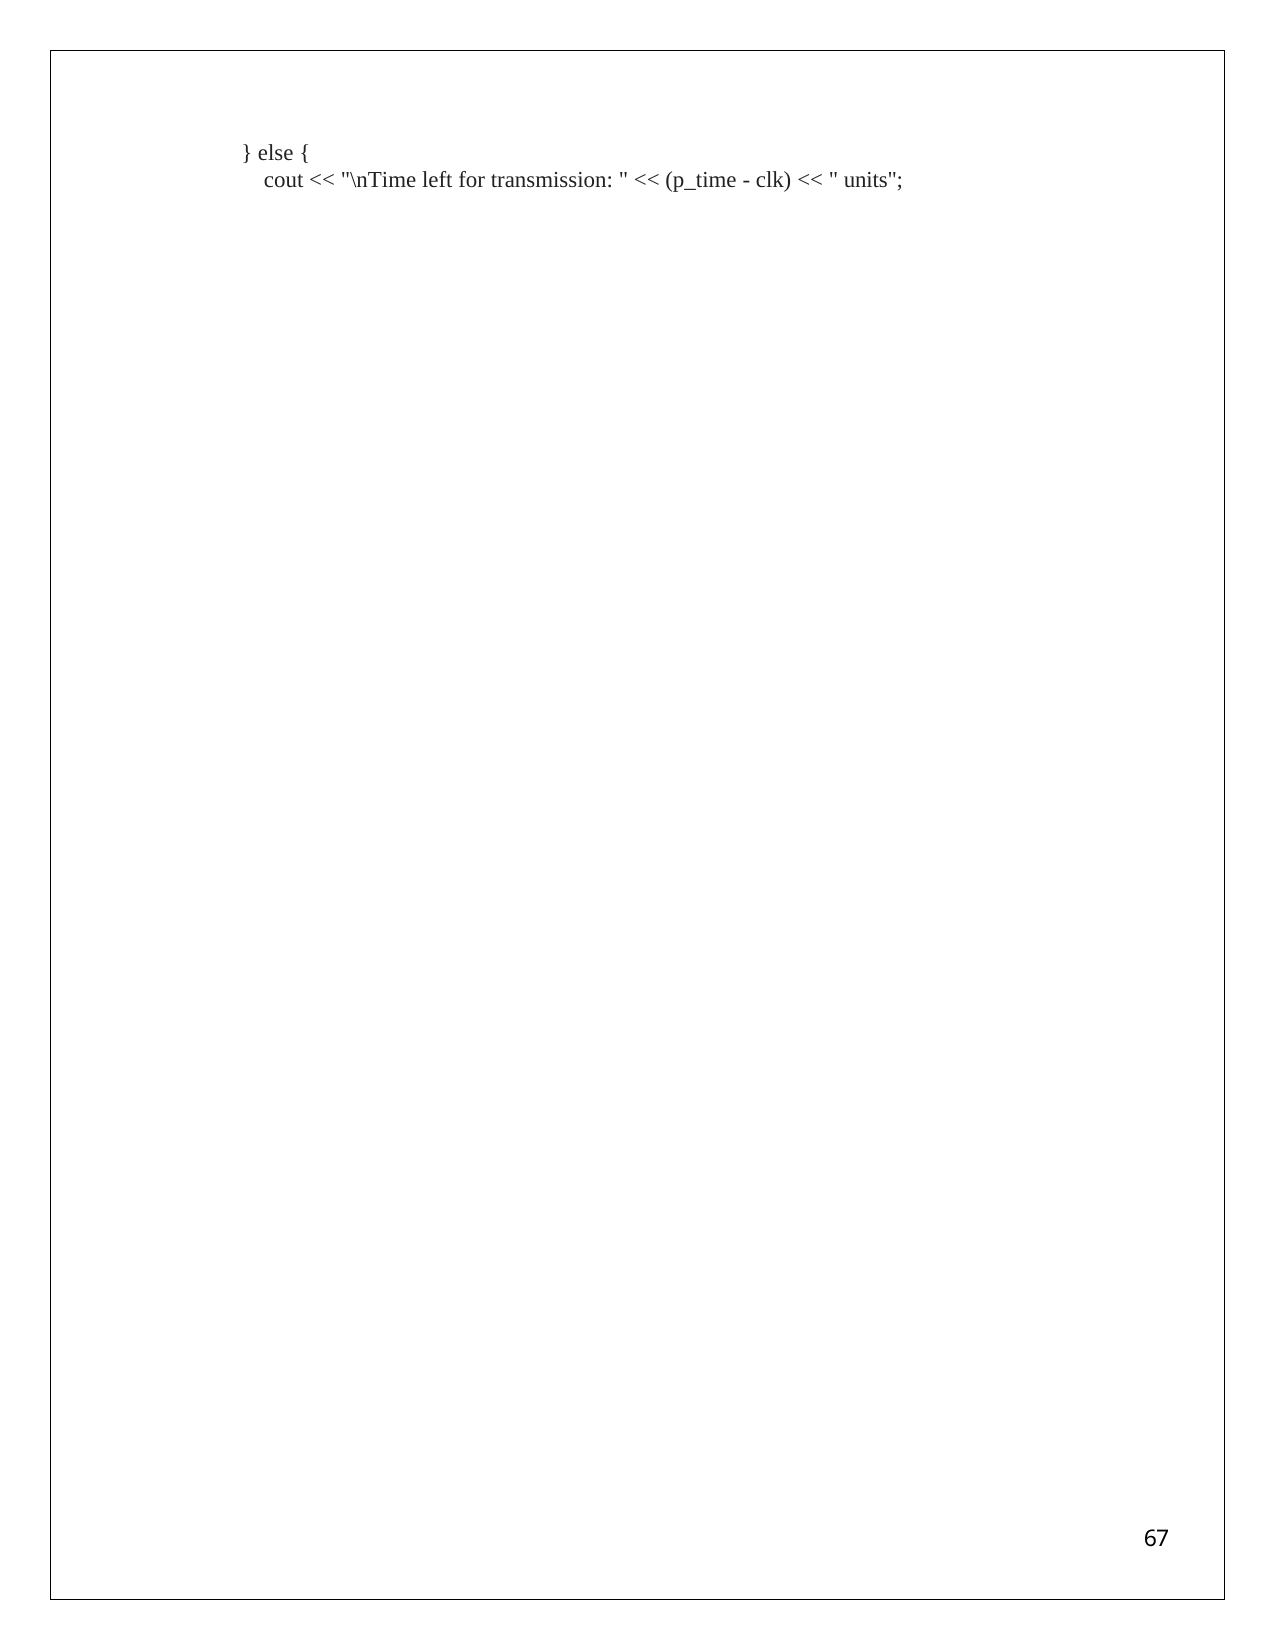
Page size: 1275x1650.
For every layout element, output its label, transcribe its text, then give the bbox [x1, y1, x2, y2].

text cout << "\nTime left for transmission: " << (p_time - clk) << " units"; [264, 166, 1200, 192]
text } else { [241, 139, 1200, 166]
